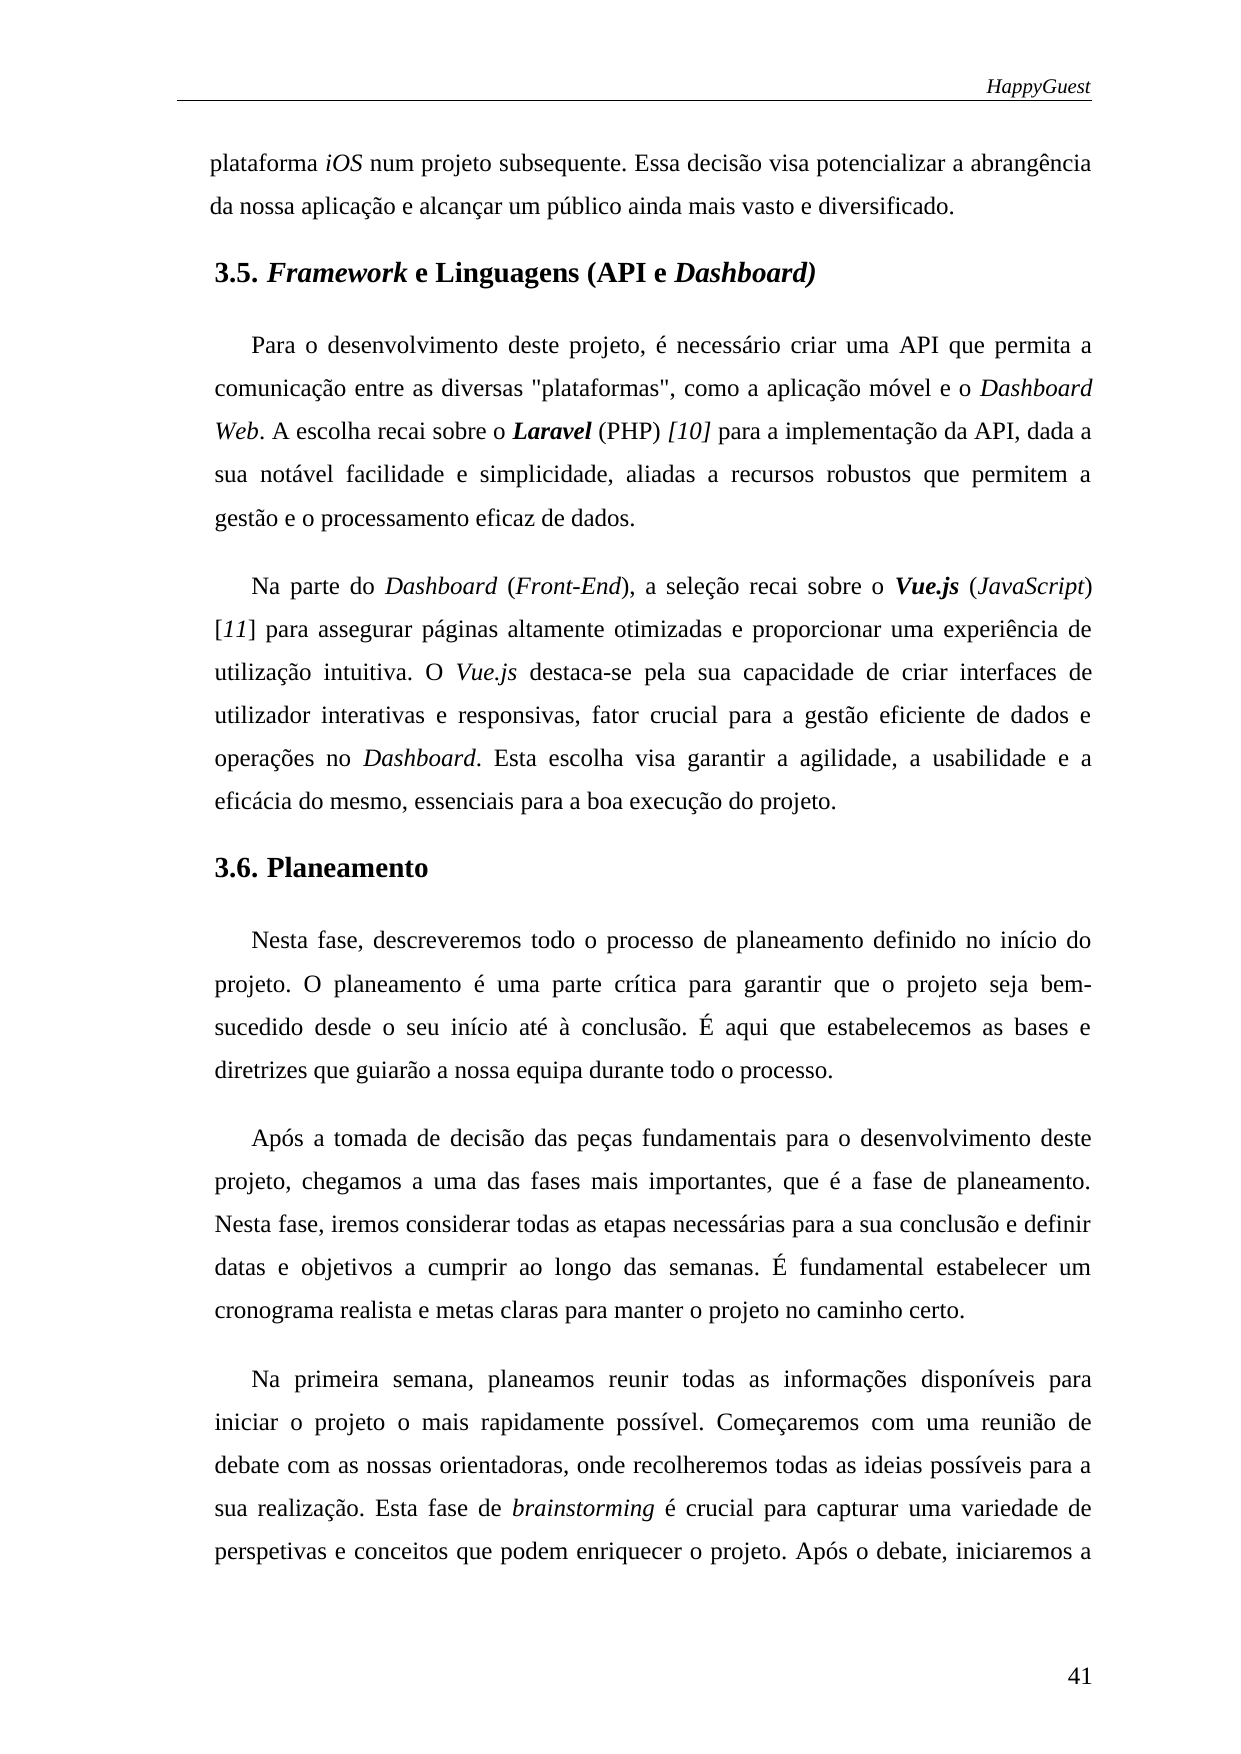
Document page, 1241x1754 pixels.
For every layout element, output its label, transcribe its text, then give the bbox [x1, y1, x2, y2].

text Na parte do Dashboard (Front-End), a seleção recai sobre o Vue.js (JavaScript) [11] para assegurar páginas altamente otimizadas e proporcionar uma experiência de utilização intuitiva. O Vue.js destaca-se pela sua capacidade de criar interfaces de utilizador interativas e responsivas, fator crucial para a gestão eficiente de dados e operações no Dashboard. Esta escolha visa garantir a agilidade, a usabilidade e a eficácia do mesmo, essenciais para a boa execução do projeto. [214, 571, 1092, 815]
text Após a tomada de decisão das peças fundamentais para o desenvolvimento deste projeto, chegamos a uma das fases mais importantes, que é a fase de planeamento. Nesta fase, iremos considerar todas as etapas necessárias para a sua conclusão e definir datas e objetivos a cumprir ao longo das semanas. É fundamental estabelecer um cronograma realista e metas claras para manter o projeto no caminho certo. [214, 1123, 1092, 1324]
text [214, 1364, 1092, 1565]
text Nesta fase, descreveremos todo o processo de planeamento definido no início do projeto. O planeamento é uma parte crítica para garantir que o projeto seja bem-sucedido desde o seu início até à conclusão. É aqui que estabelecemos as bases e diretrizes que guiarão a nossa equipa durante todo o processo. [214, 926, 1092, 1084]
subtitle Framework e Linguagens (API e Dashboard) [214, 255, 1092, 288]
subtitle Planeamento [214, 850, 1092, 884]
text Para o desenvolvimento deste projeto, é necessário criar uma API que permita a comunicação entre as diversas "plataformas", como a aplicação móvel e o Dashboard Web. A escolha recai sobre o Laravel (PHP) [10] para a implementação da API, dada a sua notável facilidade e simplicidade, aliadas a recursos robustos que permitem a gestão e o processamento eficaz de dados. [214, 330, 1092, 531]
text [209, 148, 1092, 219]
